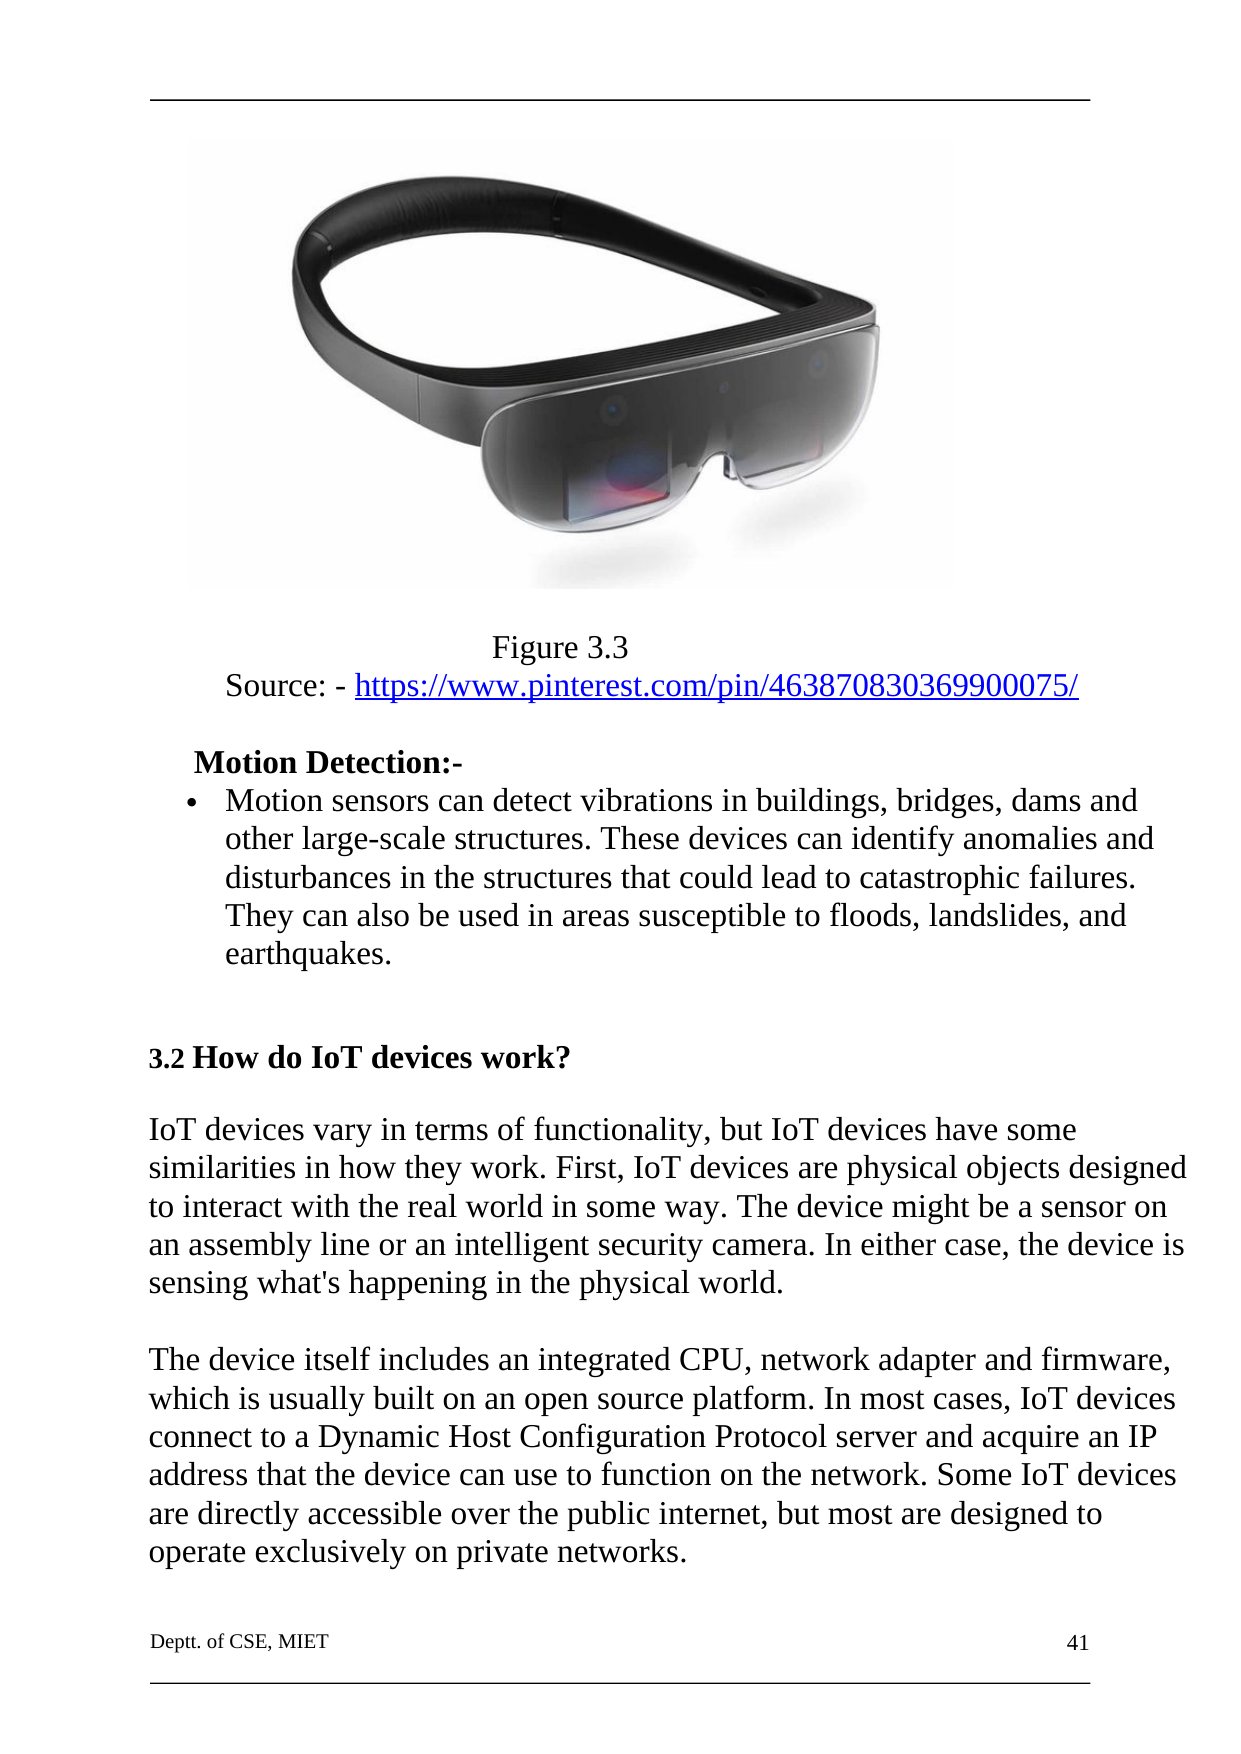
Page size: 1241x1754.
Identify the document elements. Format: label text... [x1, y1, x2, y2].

list Source: - https://www.pinterest.com/pin/463870830369900075/ [225, 665, 1188, 703]
list Motion sensors can detect vibrations in buildings, bridges, dams and other large-scale structures. These devices can identify anomalies and disturbances in the structures that could lead to catastrophic failures. They can also be used in areas susceptible to floods, landslides, and earthquakes. [187, 780, 1188, 972]
subtitle IoT devices vary in terms of functionality, but IoT devices have some similarities in how they work. First, IoT devices are physical objects designed to interact with the real world in some way. The device might be a sensor on an assembly line or an intelligent security camera. In either case, the device is sensing what's happening in the physical world. [148, 1109, 1188, 1301]
subtitle The device itself includes an integrated CPU, network adapter and firmware, which is usually built on an open source platform. In most cases, IoT devices connect to a Dynamic Host Configuration Protocol server and acquire an IP address that the device can use to function on the network. Some IoT devices are directly accessible over the public internet, but most are designed to operate exclusively on private networks. [148, 1339, 1188, 1569]
picture [187, 139, 955, 589]
subtitle How do IoT devices work? [148, 1037, 1188, 1076]
list Figure 3.3 [225, 627, 1188, 665]
text Motion Detection:- [119, 742, 1188, 780]
